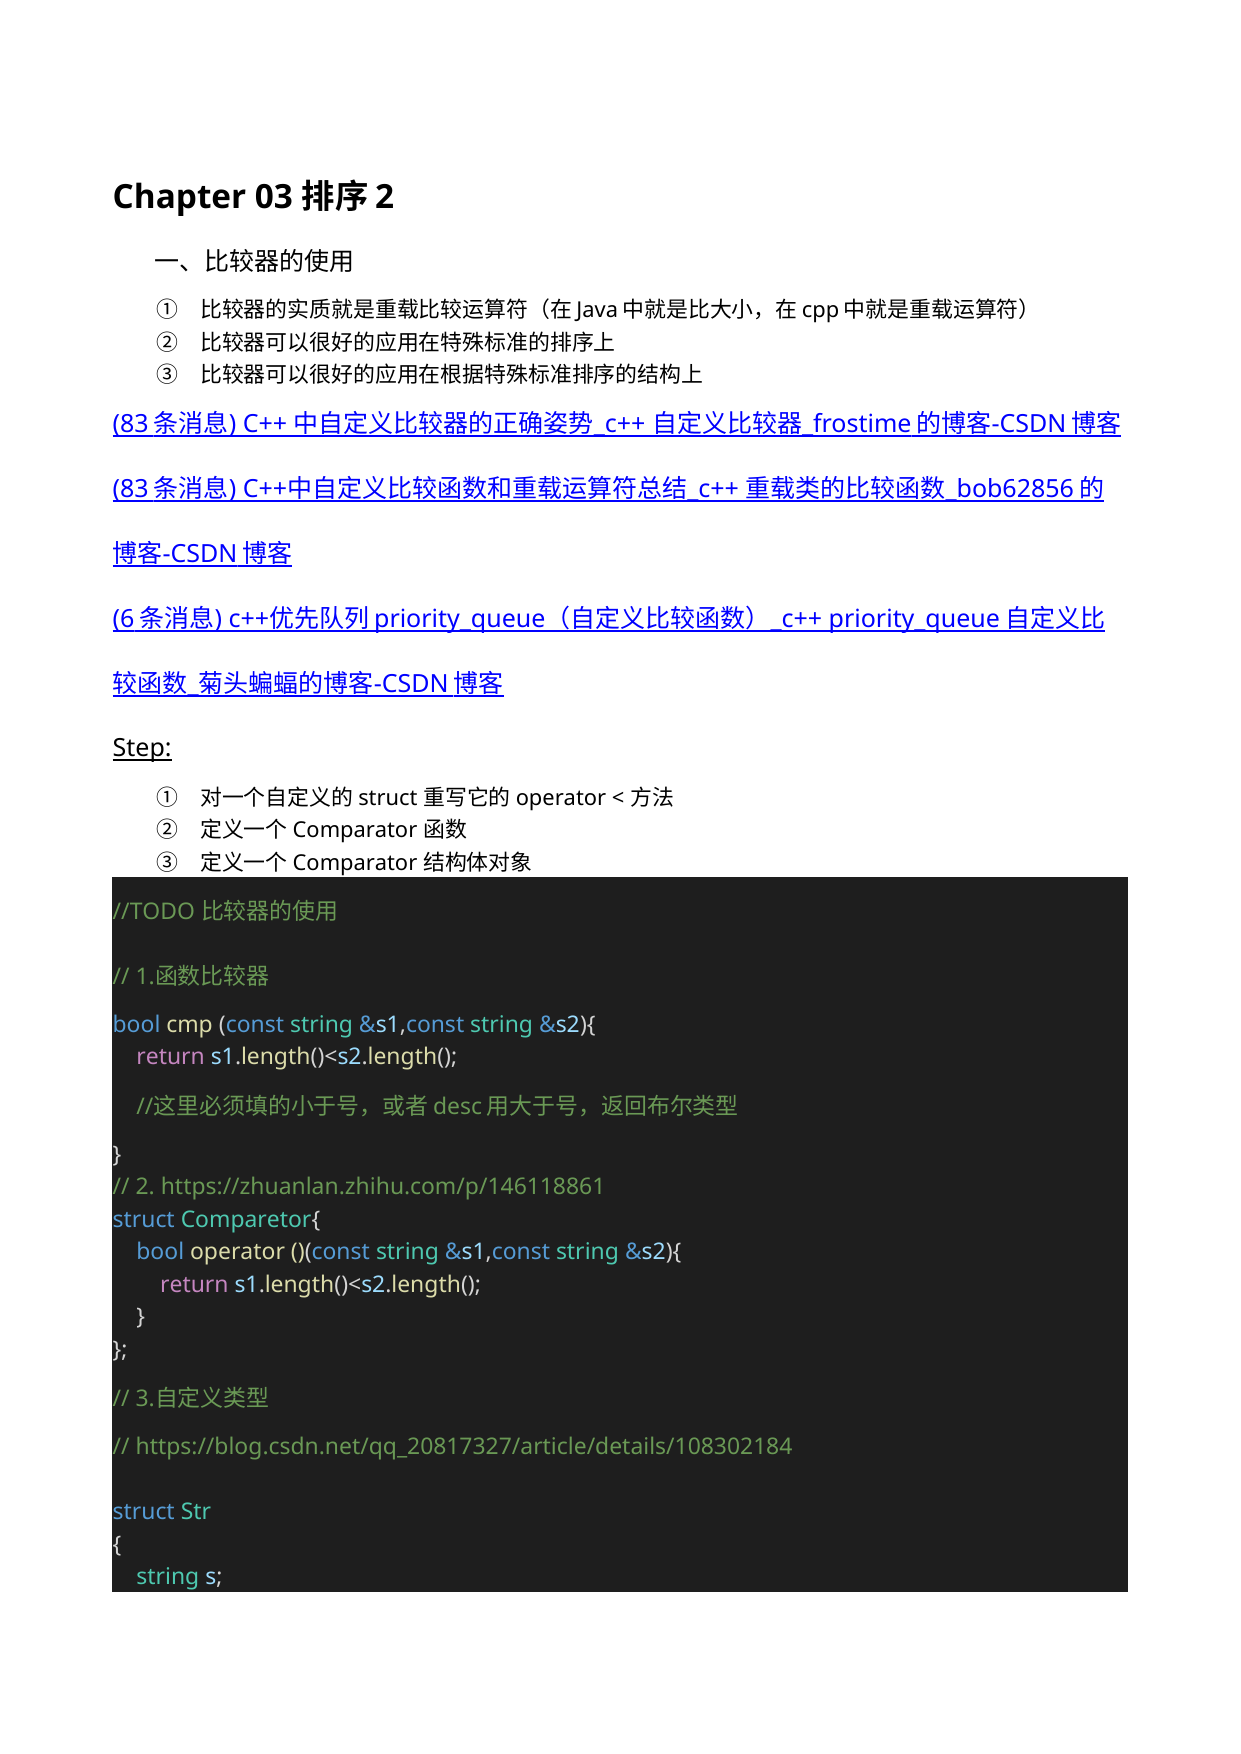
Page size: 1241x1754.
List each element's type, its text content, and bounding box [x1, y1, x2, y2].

text Chapter 03 排序2 [112, 162, 1128, 227]
list 定义一个 Comparator 函数 [112, 812, 1128, 844]
text { [112, 1527, 1128, 1559]
list 比较器的实质就是重载比较运算符（在Java中就是比大小，在cpp中就是重载运算符） [112, 292, 1128, 324]
text bool cmp (const string &s1,const string &s2){ [112, 1007, 1128, 1039]
text Step: [112, 714, 1128, 779]
text return s1.length()<s2.length(); [112, 1039, 1128, 1072]
list 比较器可以很好的应用在特殊标准的排序上 [112, 324, 1128, 357]
list 比较器的使用 [112, 227, 1128, 292]
text (83条消息) C++ 中自定义比较器的正确姿势_c++ 自定义比较器_frostime的博客-CSDN博客 [112, 389, 1128, 454]
text bool operator ()(const string &s1,const string &s2){ [112, 1234, 1128, 1267]
text } [112, 1137, 1128, 1169]
list 定义一个 Comparator 结构体对象 [112, 844, 1128, 877]
text // 2. https://zhuanlan.zhihu.com/p/146118861 [112, 1169, 1128, 1202]
text //TODO 比较器的使用 [112, 877, 1128, 942]
text return s1.length()<s2.length(); [112, 1267, 1128, 1299]
text }; [112, 1332, 1128, 1364]
text //这里必须填的小于号，或者desc用大于号，返回布尔类型 [112, 1072, 1128, 1137]
text string s; [112, 1559, 1128, 1592]
text // 3.自定义类型 [112, 1364, 1128, 1429]
text (6条消息) c++优先队列priority_queue（自定义比较函数）_c++ priority_queue自定义比较函数_菊头蝙蝠的博客-CSDN博客 [112, 584, 1128, 714]
text // 1.函数比较器 [112, 942, 1128, 1007]
text // https://blog.csdn.net/qq_20817327/article/details/108302184 [112, 1429, 1128, 1462]
text } [112, 1299, 1128, 1332]
list 比较器可以很好的应用在根据特殊标准排序的结构上 [112, 357, 1128, 389]
text (83条消息) C++中自定义比较函数和重载运算符总结_c++ 重载类的比较函数_bob62856的博客-CSDN博客 [112, 454, 1128, 584]
text struct Str [112, 1494, 1128, 1527]
text struct Comparetor{ [112, 1202, 1128, 1234]
list 对一个自定义的 struct 重写它的 operator < 方法 [112, 779, 1128, 812]
